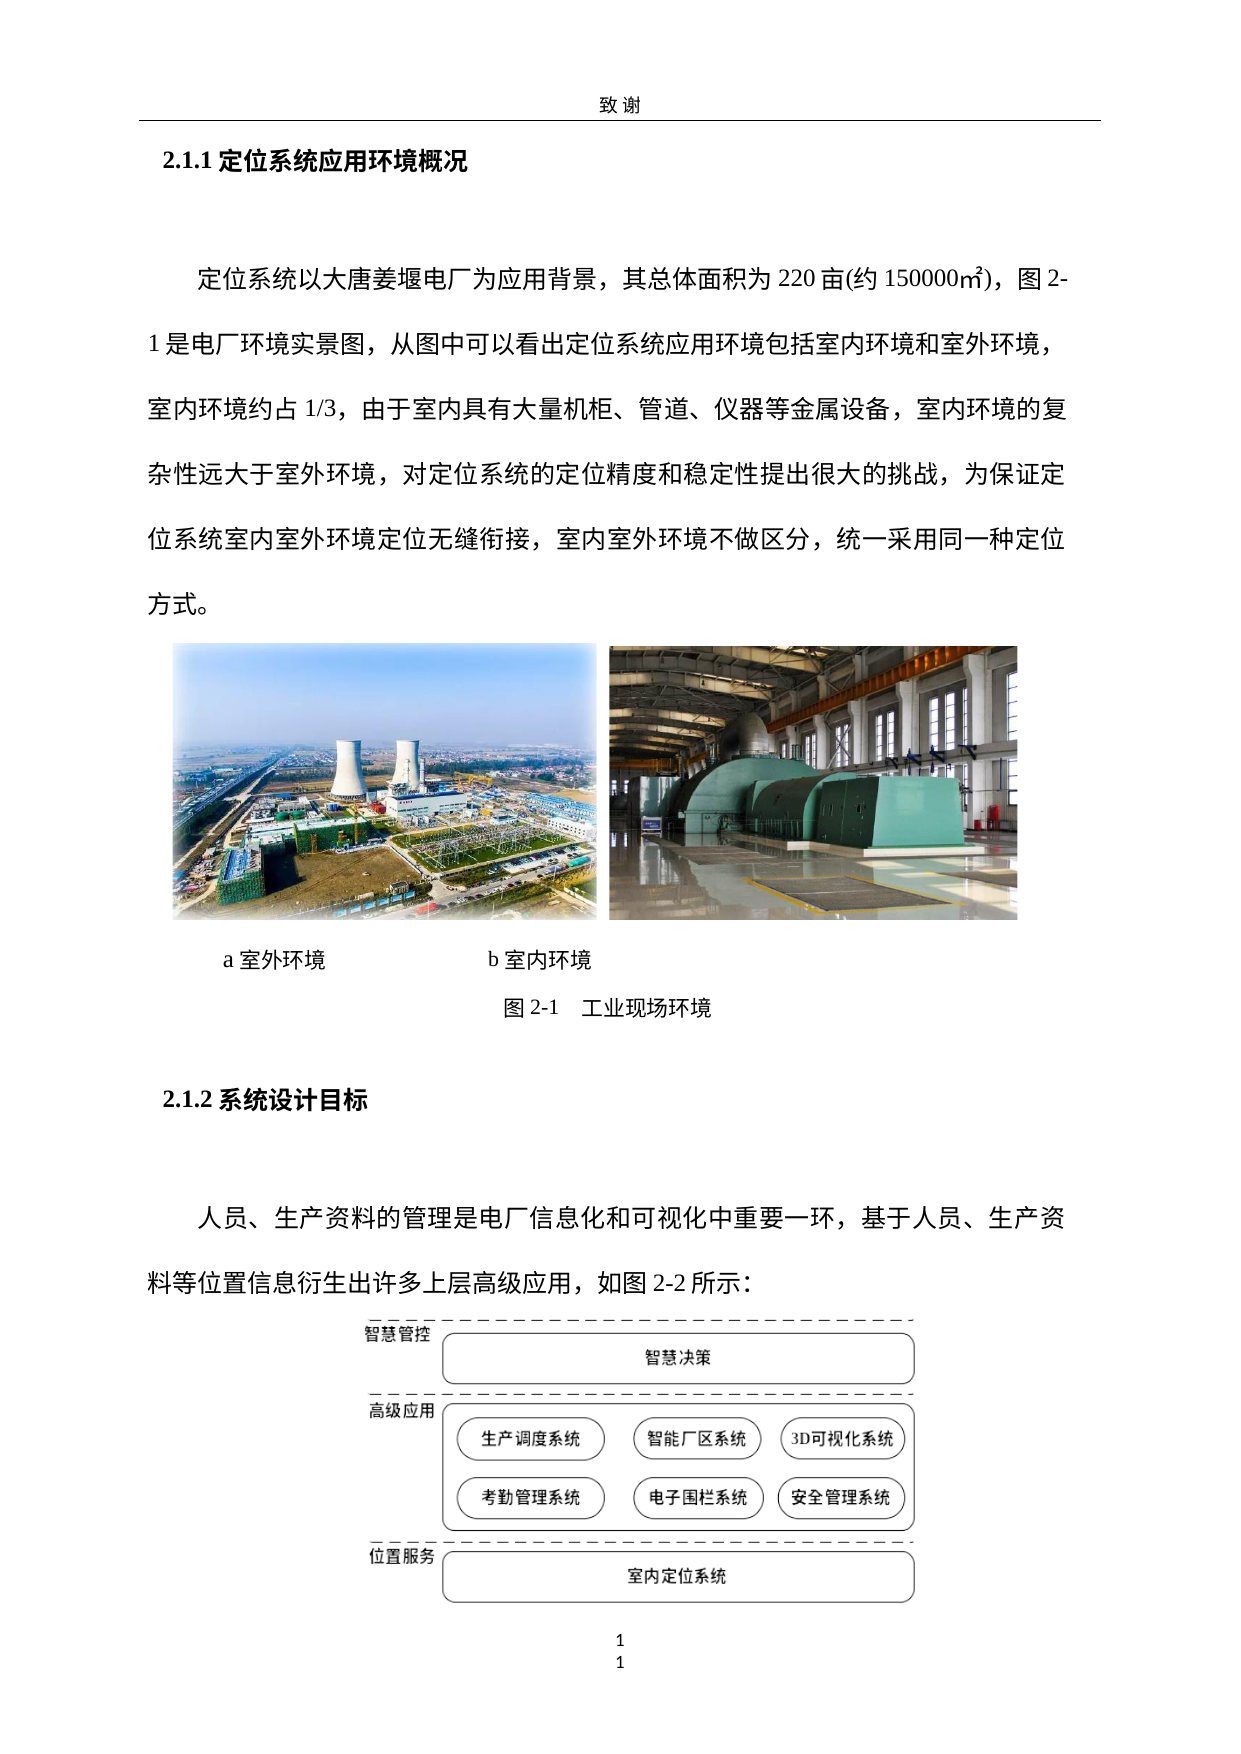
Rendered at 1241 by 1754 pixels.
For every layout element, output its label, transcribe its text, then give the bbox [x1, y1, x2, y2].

text a室外环境 b 室内环境 [148, 942, 1068, 975]
subtitle 2.1.1 定位系统应用环境概况 [162, 127, 1093, 192]
picture [172, 643, 597, 920]
subtitle 2.1.2 系统设计目标 [162, 1066, 1093, 1131]
text 人员、生产资料的管理是电厂信息化和可视化中重要一环，基于人员、生产资料等位置信息衍生出许多上层高级应用，如图2-2所示： [148, 1184, 1068, 1314]
text 定位系统以大唐姜堰电厂为应用背景，其总体面积为220亩(约150000㎡)，图2-1是电厂环境实景图，从图中可以看出定位系统应用环境包括室内环境和室外环境，室内环境约占1/3，由于室内具有大量机柜、管道、仪器等金属设备，室内环境的复杂性远大于室外环境，对定位系统的定位精度和稳定性提出很大的挑战，为保证定位系统室内室外环境定位无缝衔接，室内室外环境不做区分，统一采用同一种定位方式。 [148, 245, 1068, 635]
text 图 2-1 工业现场环境 [148, 991, 1068, 1023]
picture [609, 646, 1018, 920]
